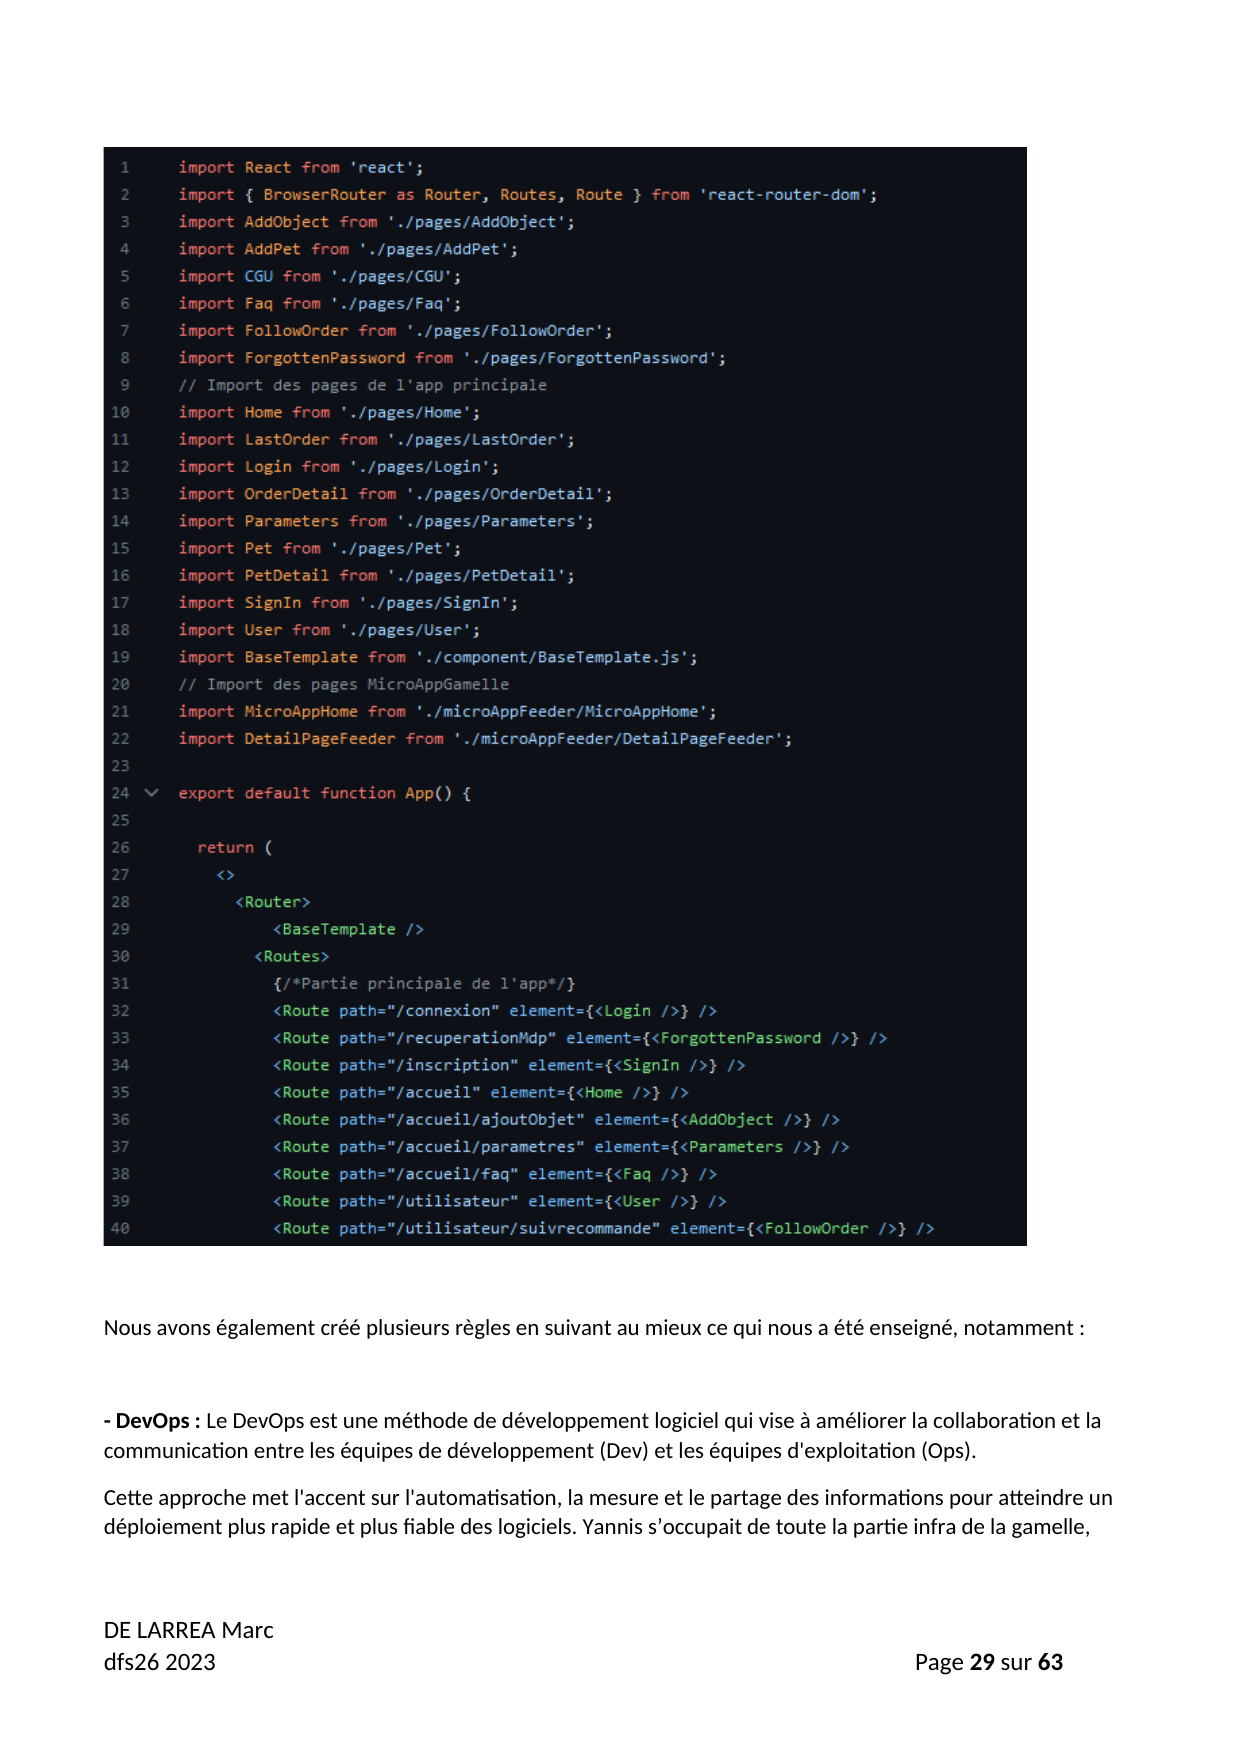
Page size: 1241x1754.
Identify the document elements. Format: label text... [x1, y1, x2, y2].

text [103, 1483, 1122, 1540]
text - DevOps : Le DevOps est une méthode de développement logiciel qui vise à améliorer la collaboration et la communication entre les équipes de développement (Dev) et les équipes d'exploitation (Ops). [103, 1407, 1122, 1464]
text Nous avons également créé plusieurs règles en suivant au mieux ce qui nous a été enseigné, notamment : [103, 1313, 1122, 1341]
picture [103, 147, 1027, 1246]
